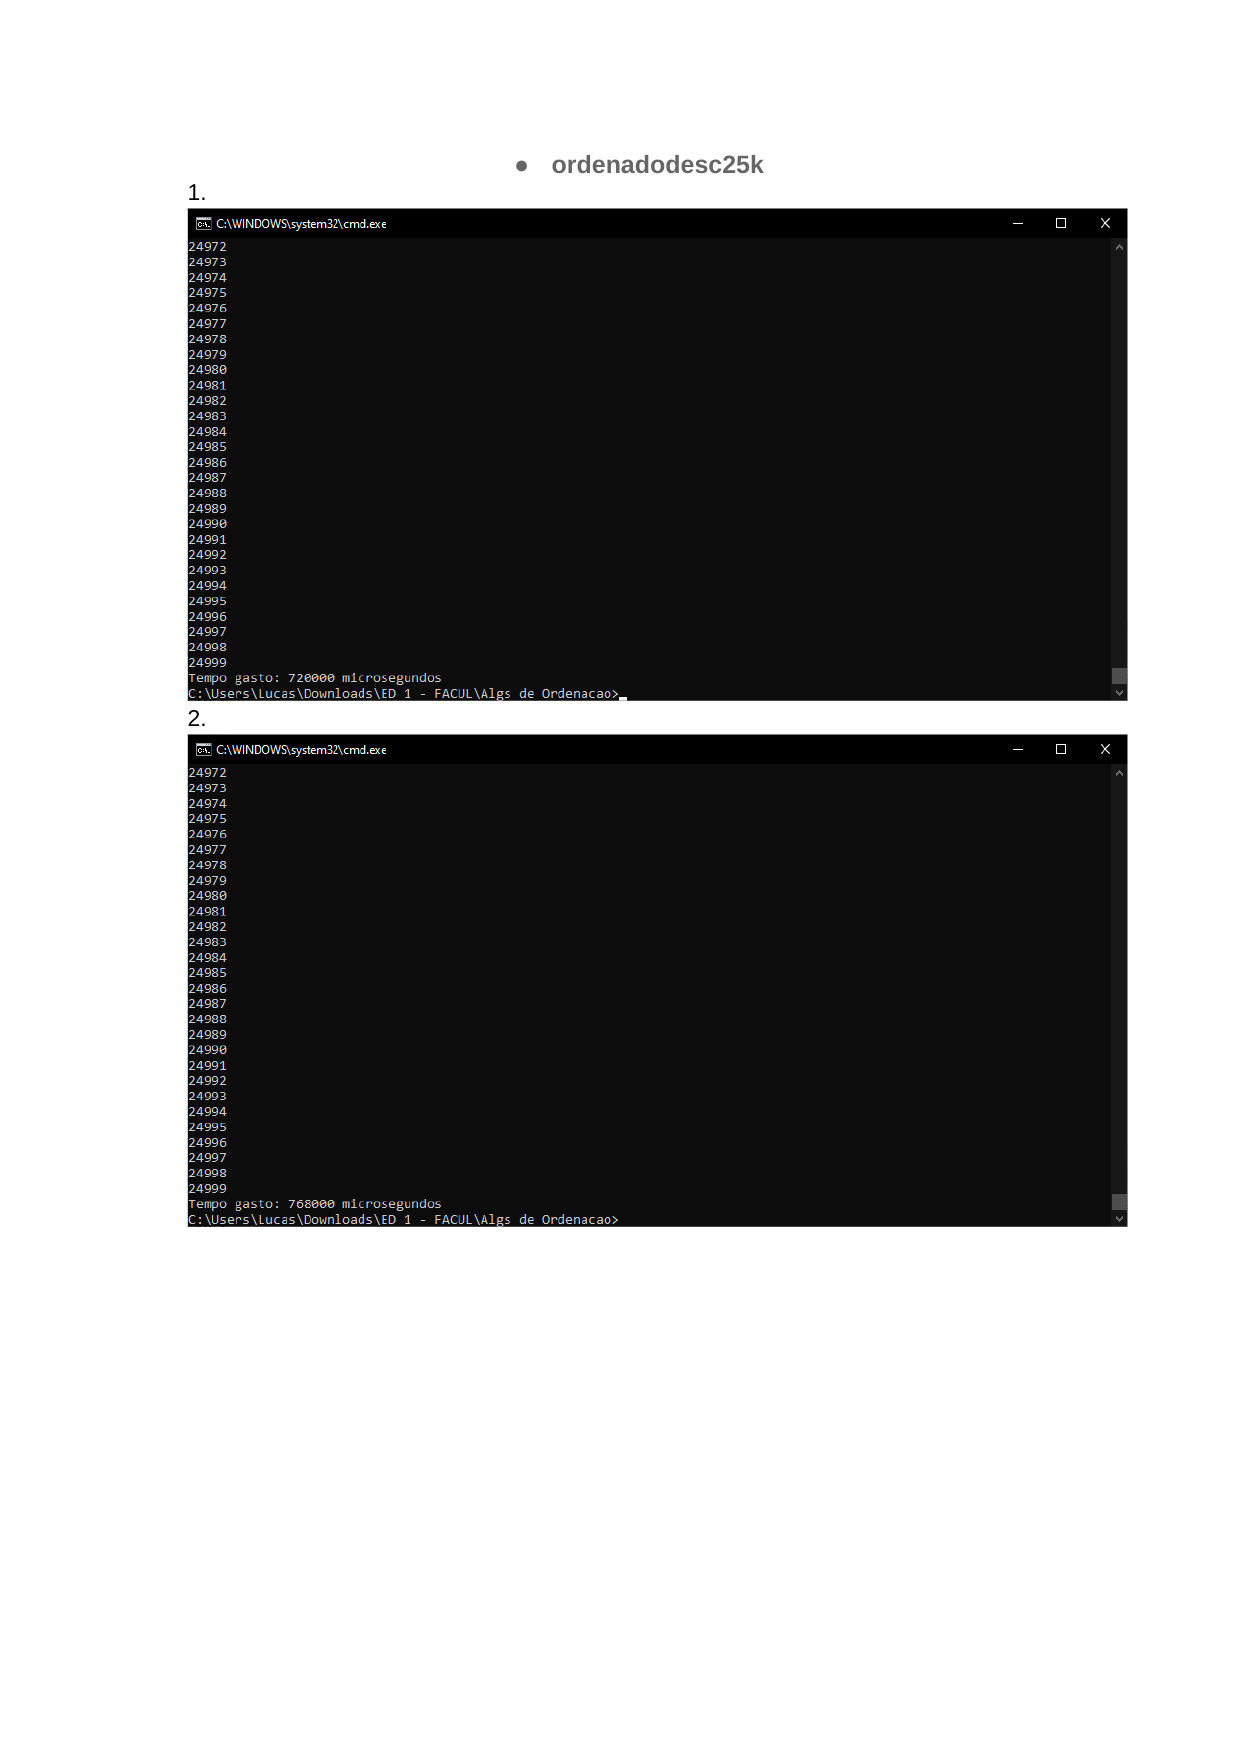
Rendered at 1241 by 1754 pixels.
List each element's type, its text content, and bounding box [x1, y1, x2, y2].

picture [187, 734, 1128, 1227]
subtitle ordenadodesc25k [187, 150, 1090, 179]
picture [187, 208, 1128, 701]
